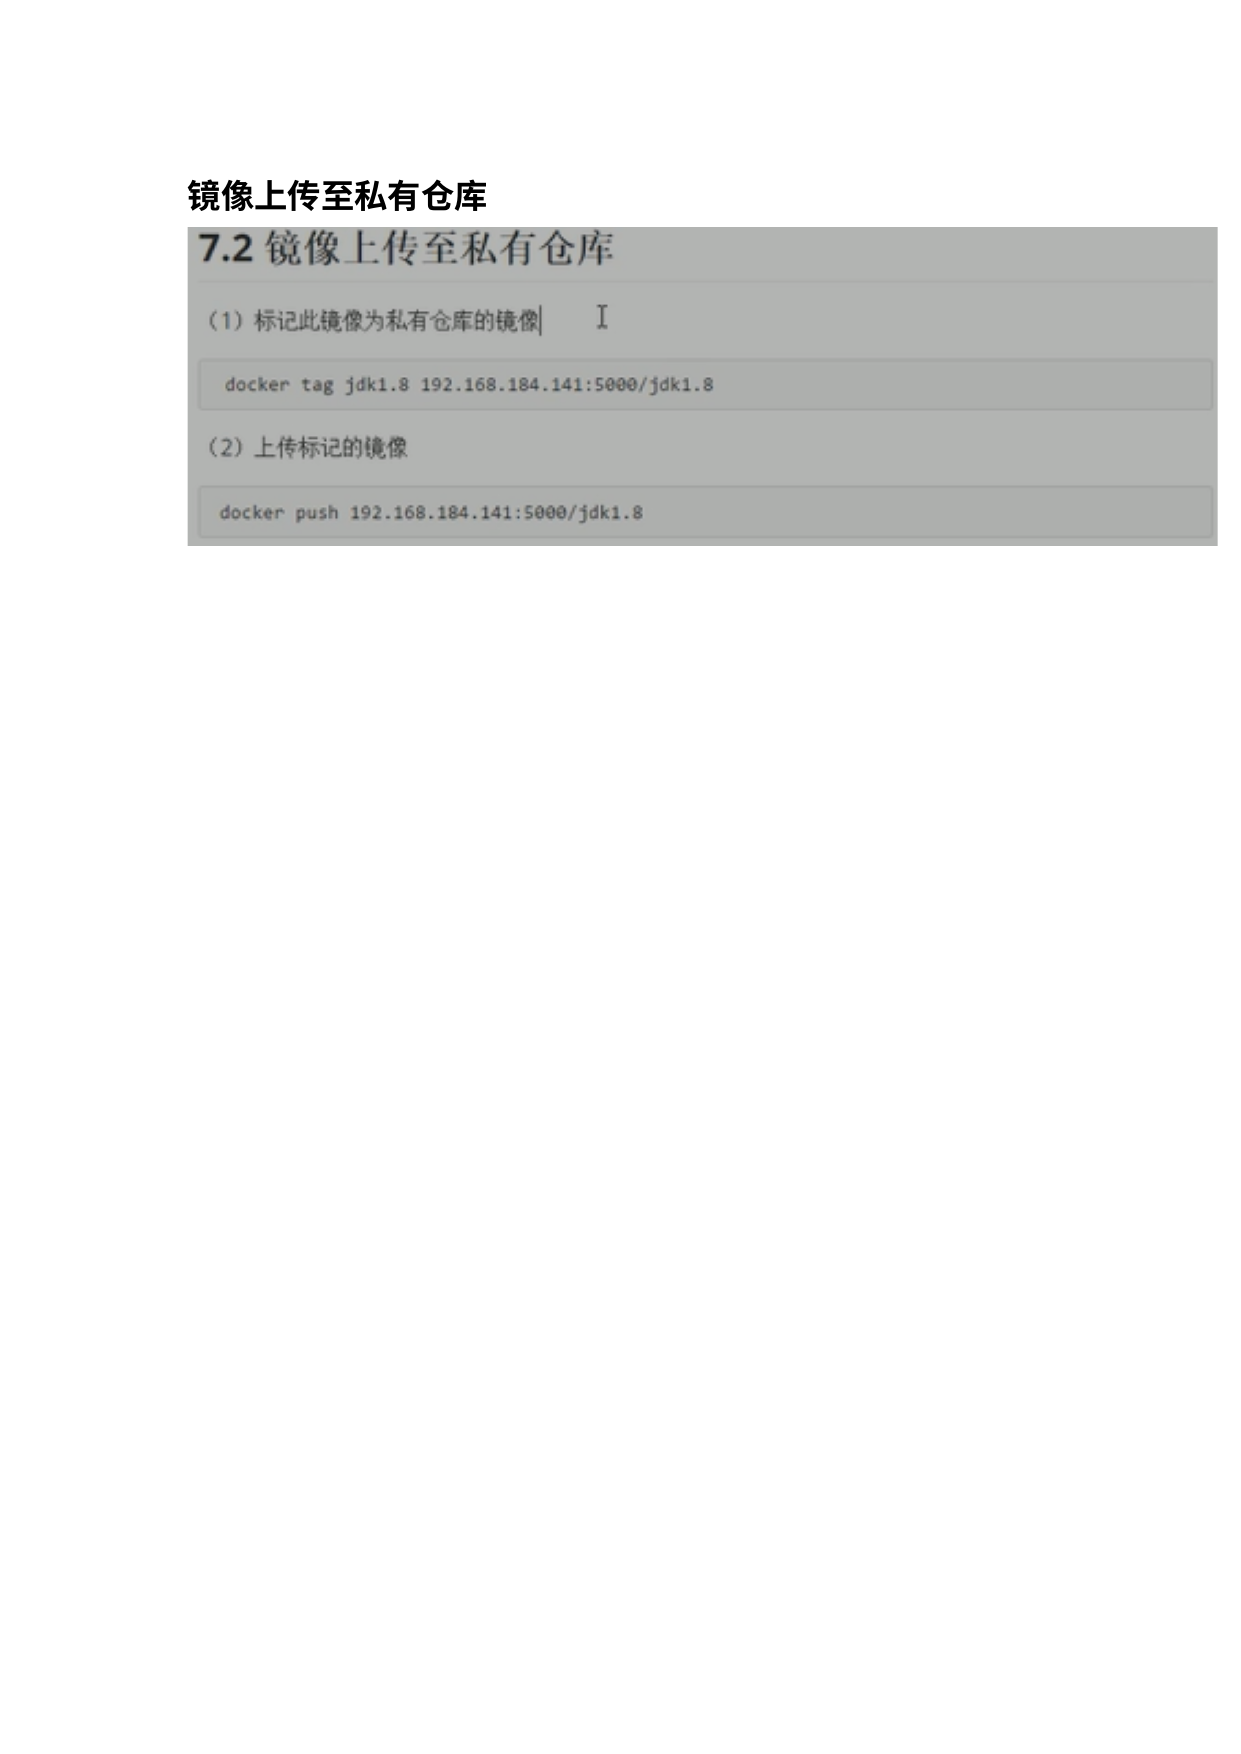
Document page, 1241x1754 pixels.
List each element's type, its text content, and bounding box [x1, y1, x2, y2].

picture [187, 227, 1218, 546]
subtitle 镜像上传至私有仓库 [187, 162, 1053, 227]
